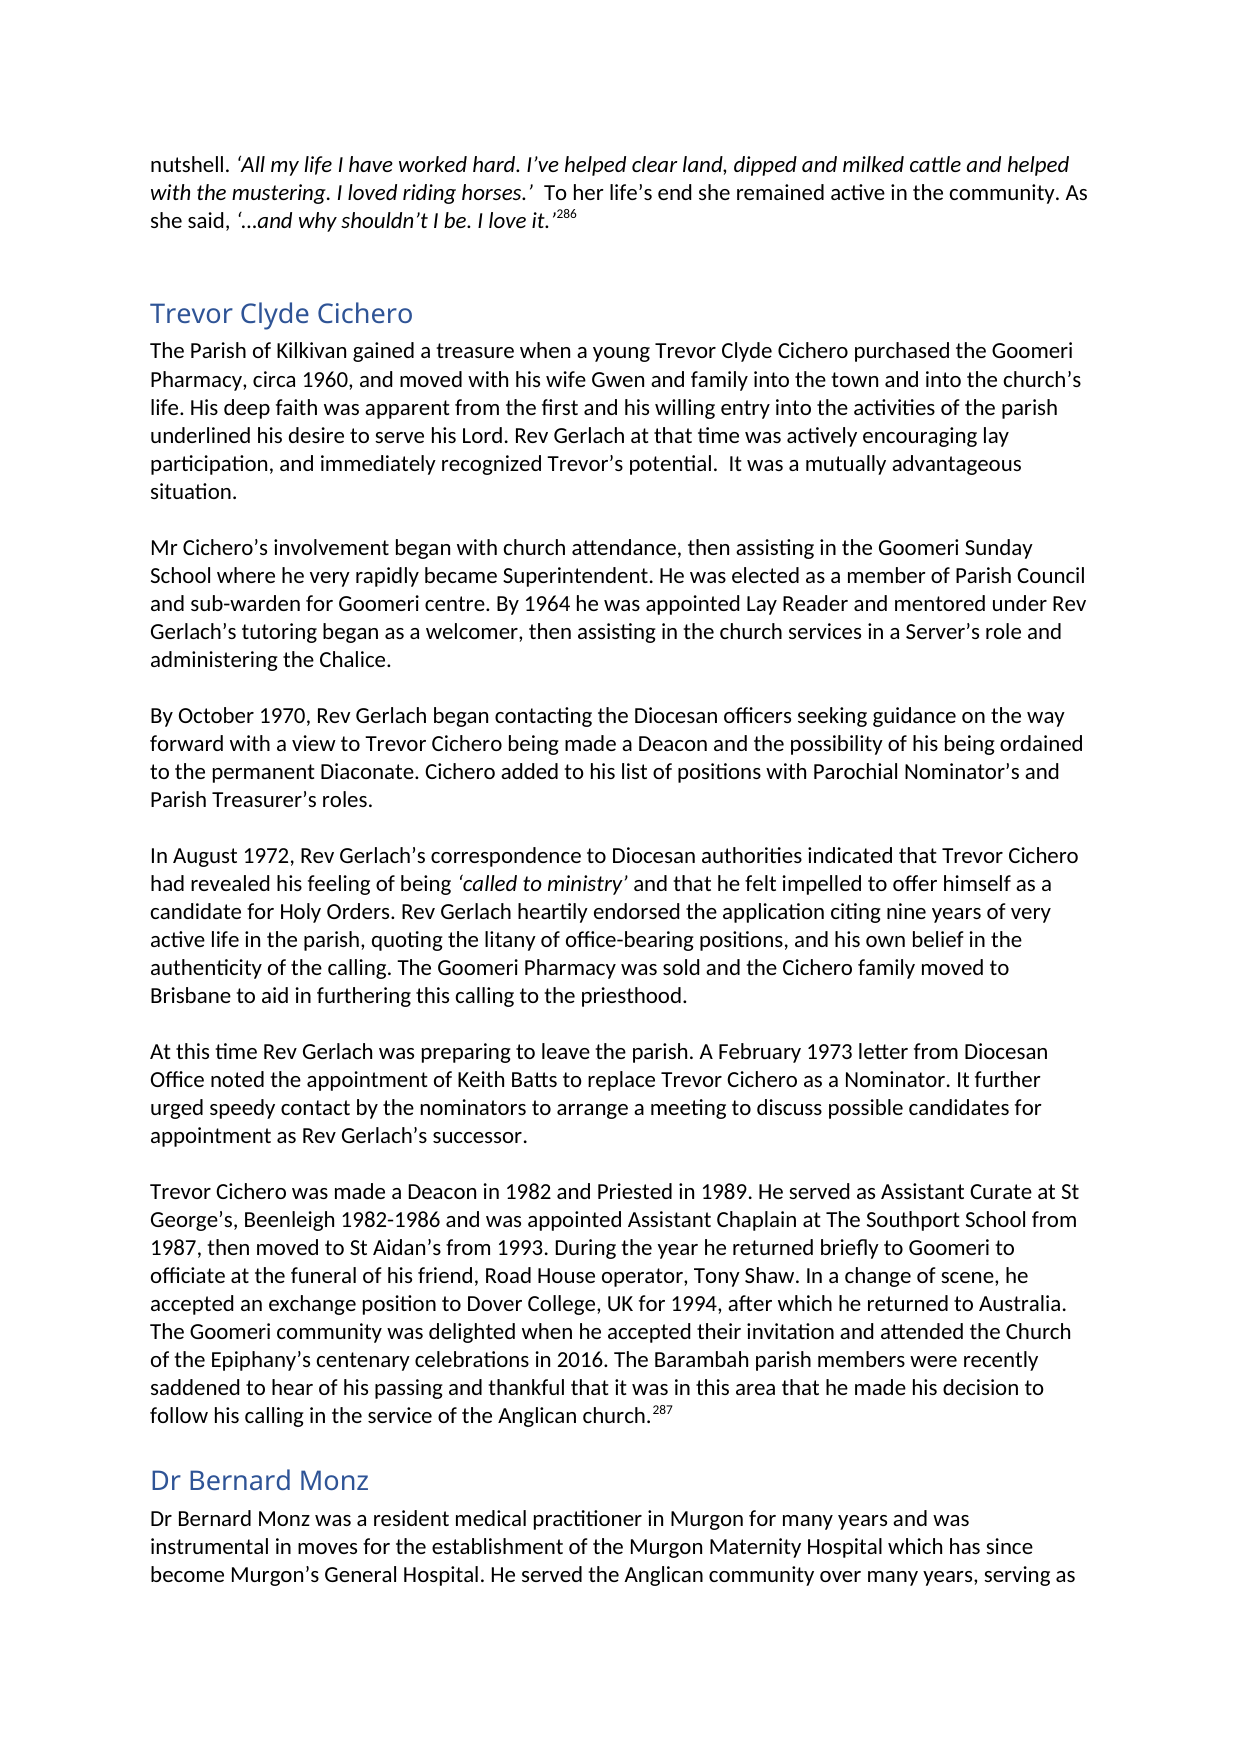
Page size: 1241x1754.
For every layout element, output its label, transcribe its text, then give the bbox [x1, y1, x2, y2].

subtitle Trevor Clyde Cichero [150, 294, 1090, 331]
subtitle Dr Bernard Monz [150, 1462, 1090, 1498]
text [150, 150, 1090, 234]
text In August 1972, Rev Gerlach’s correspondence to Diocesan authorities indicated that Trevor Cichero had revealed his feeling of being ‘called to ministry’ and that he felt impelled to offer himself as a candidate for Holy Orders. Rev Gerlach heartily endorsed the application citing nine years of very active life in the parish, quoting the litany of office-bearing positions, and his own belief in the authenticity of the calling. The Goomeri Pharmacy was sold and the Cichero family moved to Brisbane to aid in furthering this calling to the priesthood. [150, 841, 1090, 1009]
text By October 1970, Rev Gerlach began contacting the Diocesan officers seeking guidance on the way forward with a view to Trevor Cichero being made a Deacon and the possibility of his being ordained to the permanent Diaconate. Cichero added to his list of positions with Parochial Nominator’s and Parish Treasurer’s roles. [150, 701, 1090, 813]
text At this time Rev Gerlach was preparing to leave the parish. A February 1973 letter from Diocesan Office noted the appointment of Keith Batts to replace Trevor Cichero as a Nominator. It further urged speedy contact by the nominators to arrange a meeting to discuss possible candidates for appointment as Rev Gerlach’s successor. [150, 1037, 1090, 1149]
text Trevor Cichero was made a Deacon in 1982 and Priested in 1989. He served as Assistant Curate at St George’s, Beenleigh 1982-1986 and was appointed Assistant Chaplain at The Southport School from 1987, then moved to St Aidan’s from 1993. During the year he returned briefly to Goomeri to officiate at the funeral of his friend, Road House operator, Tony Shaw. In a change of scene, he accepted an exchange position to Dover College, UK for 1994, after which he returned to Australia. The Goomeri community was delighted when he accepted their invitation and attended the Church of the Epiphany’s centenary celebrations in 2016. The Barambah parish members were recently saddened to hear of his passing and thankful that it was in this area that he made his decision to follow his calling in the service of the Anglican church. [150, 1177, 1090, 1429]
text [150, 1504, 1090, 1588]
text The Parish of Kilkivan gained a treasure when a young Trevor Clyde Cichero purchased the Goomeri Pharmacy, circa 1960, and moved with his wife Gwen and family into the town and into the church’s life. His deep faith was apparent from the first and his willing entry into the activities of the parish underlined his desire to serve his Lord. Rev Gerlach at that time was actively encouraging lay participation, and immediately recognized Trevor’s potential. It was a mutually advantageous situation. [150, 337, 1090, 505]
text Mr Cichero’s involvement began with church attendance, then assisting in the Goomeri Sunday School where he very rapidly became Superintendent. He was elected as a member of Parish Council and sub-warden for Goomeri centre. By 1964 he was appointed Lay Reader and mentored under Rev Gerlach’s tutoring began as a welcomer, then assisting in the church services in a Server’s role and administering the Chalice. [150, 533, 1090, 673]
